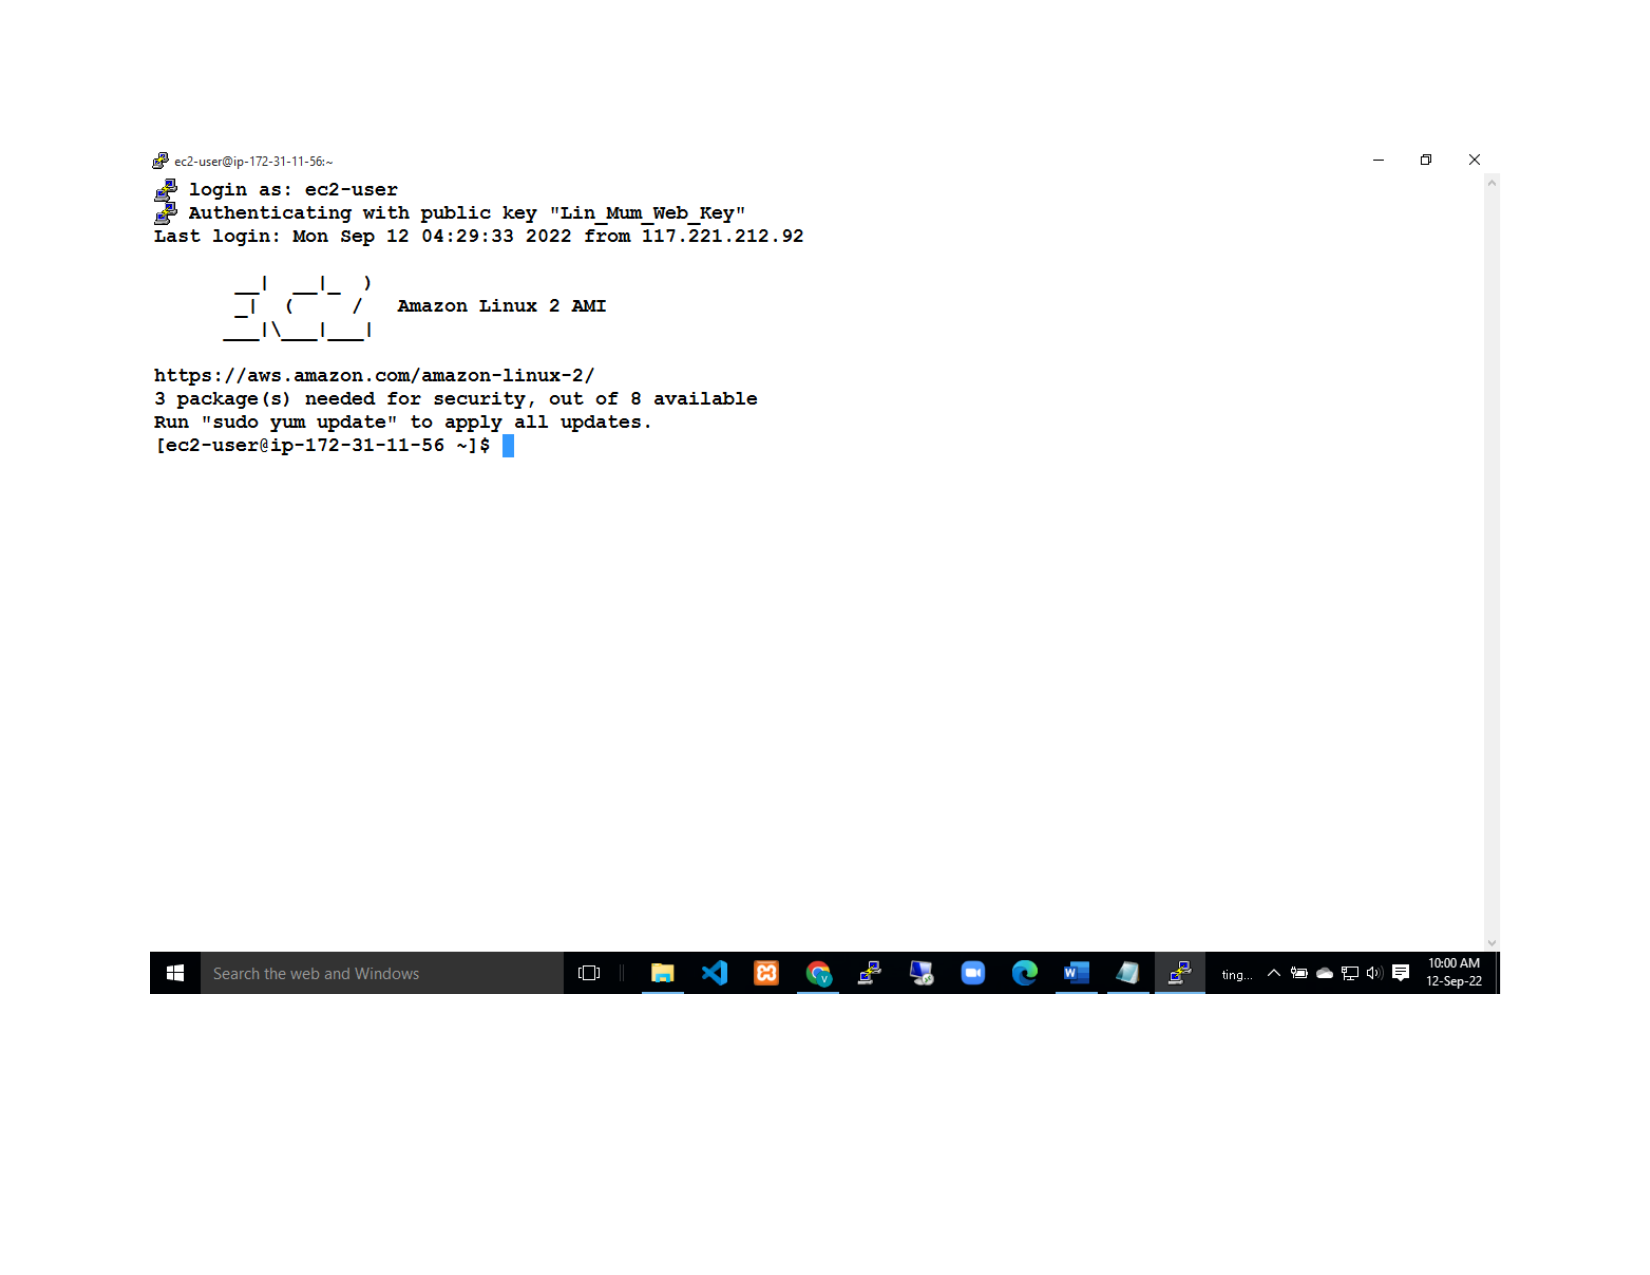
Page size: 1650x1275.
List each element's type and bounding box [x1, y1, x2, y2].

picture [150, 150, 1500, 994]
